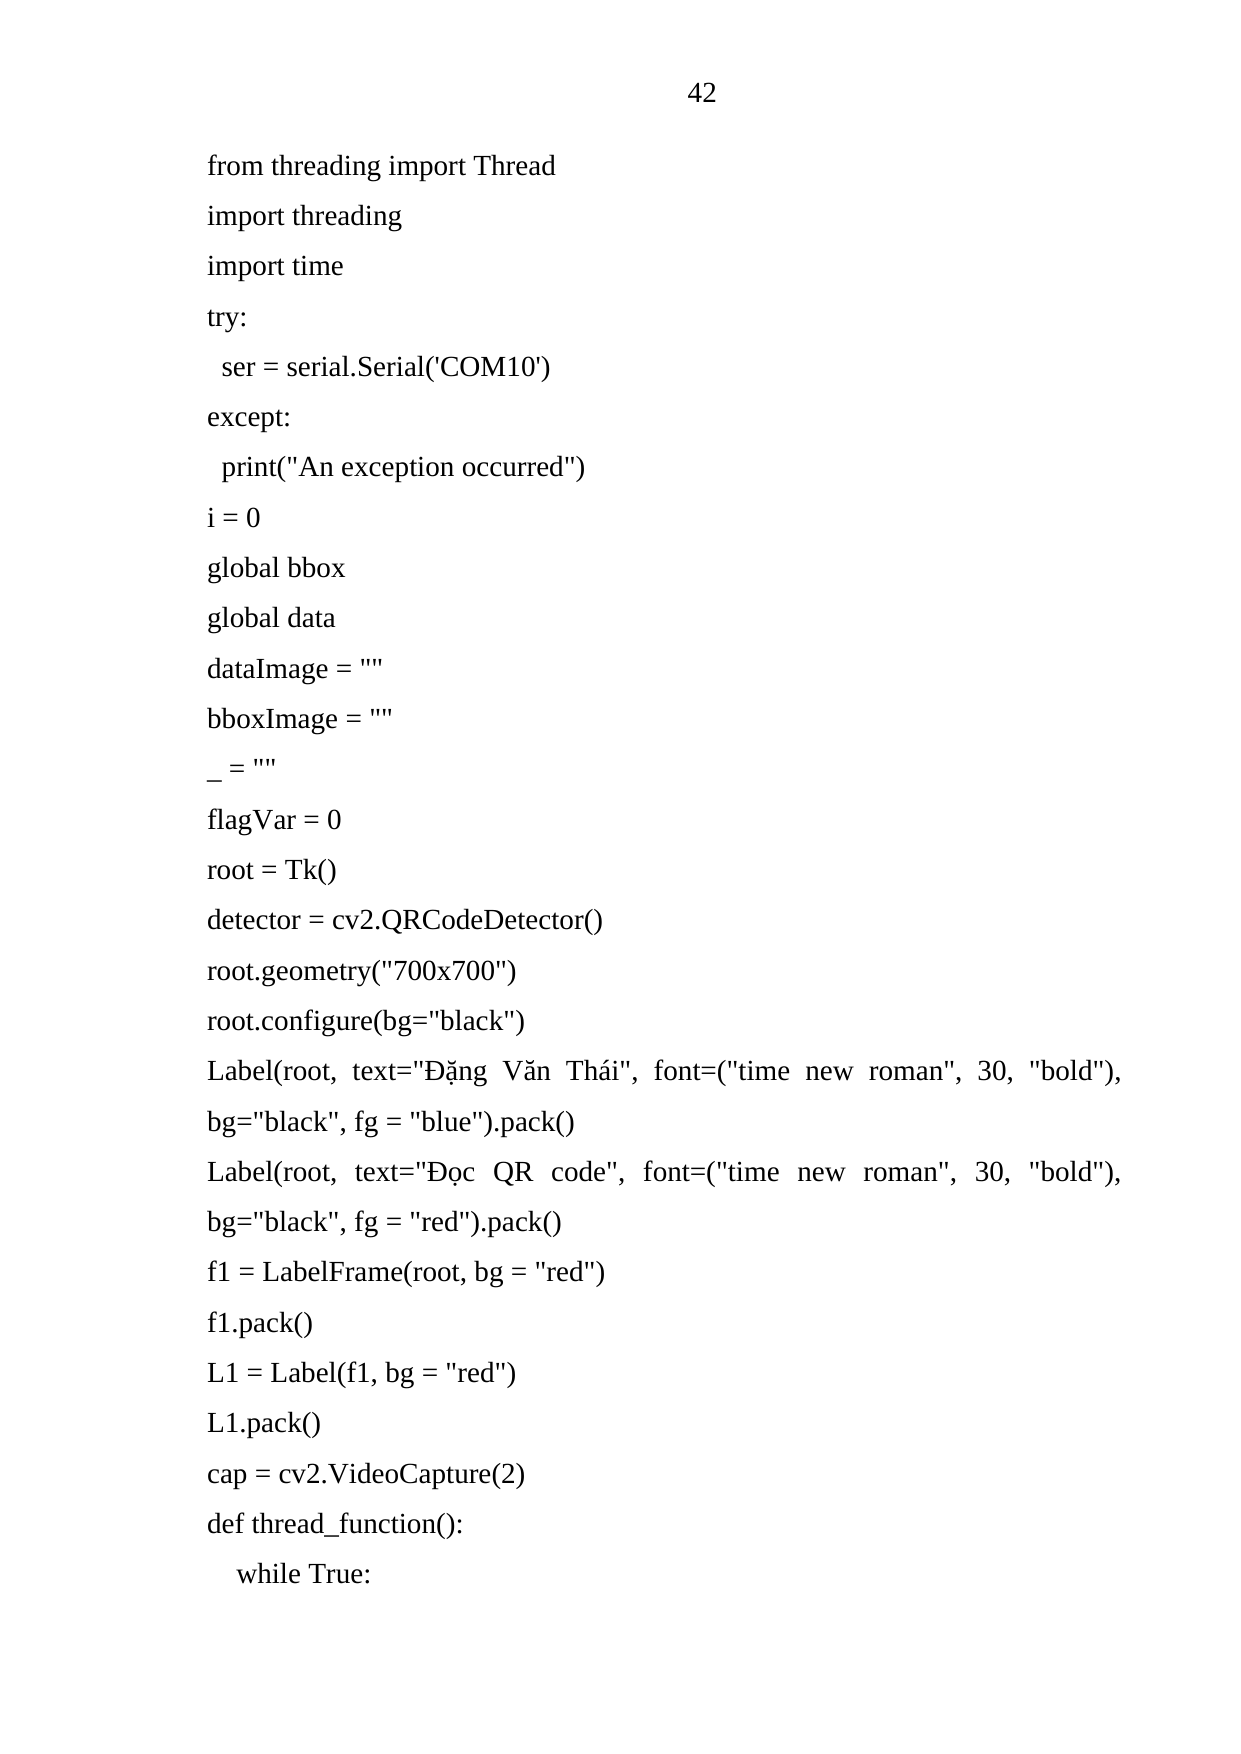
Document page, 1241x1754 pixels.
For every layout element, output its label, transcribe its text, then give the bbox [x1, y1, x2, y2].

text root.configure(bg="black") [207, 1003, 1122, 1037]
text detector = cv2.QRCodeDetector() [207, 902, 1122, 936]
text Label(root, text="Đọc QR code", font=("time new roman", 30, "bold"), bg="black", fg = "red").pack() [207, 1154, 1122, 1238]
text global bbox [207, 550, 1122, 584]
text import time [207, 248, 1122, 282]
text print("An exception occurred") [207, 449, 1122, 483]
text dataImage = "" [207, 651, 1122, 684]
text Label(root, text="Đặng Văn Thái", font=("time new roman", 30, "bold"), bg="black", fg = "blue").pack() [207, 1053, 1122, 1137]
text _ = "" [207, 751, 1122, 785]
text cap = cv2.VideoCapture(2) [207, 1456, 1122, 1489]
text from threading import Thread [207, 148, 1122, 181]
text L1 = Label(f1, bg = "red") [207, 1355, 1122, 1389]
text global data [207, 601, 1122, 634]
text import threading [207, 198, 1122, 232]
text root.geometry("700x700") [207, 953, 1122, 986]
text i = 0 [207, 500, 1122, 533]
text flagVar = 0 [207, 802, 1122, 835]
text f1 = LabelFrame(root, bg = "red") [207, 1254, 1122, 1288]
text f1.pack() [207, 1305, 1122, 1338]
text while True: [207, 1556, 1122, 1590]
text except: [207, 399, 1122, 433]
text L1.pack() [207, 1406, 1122, 1439]
text root = Tk() [207, 852, 1122, 886]
text bboxImage = "" [207, 701, 1122, 735]
text try: [207, 299, 1122, 332]
text def thread_function(): [207, 1506, 1122, 1540]
text ser = serial.Serial('COM10') [207, 349, 1122, 382]
